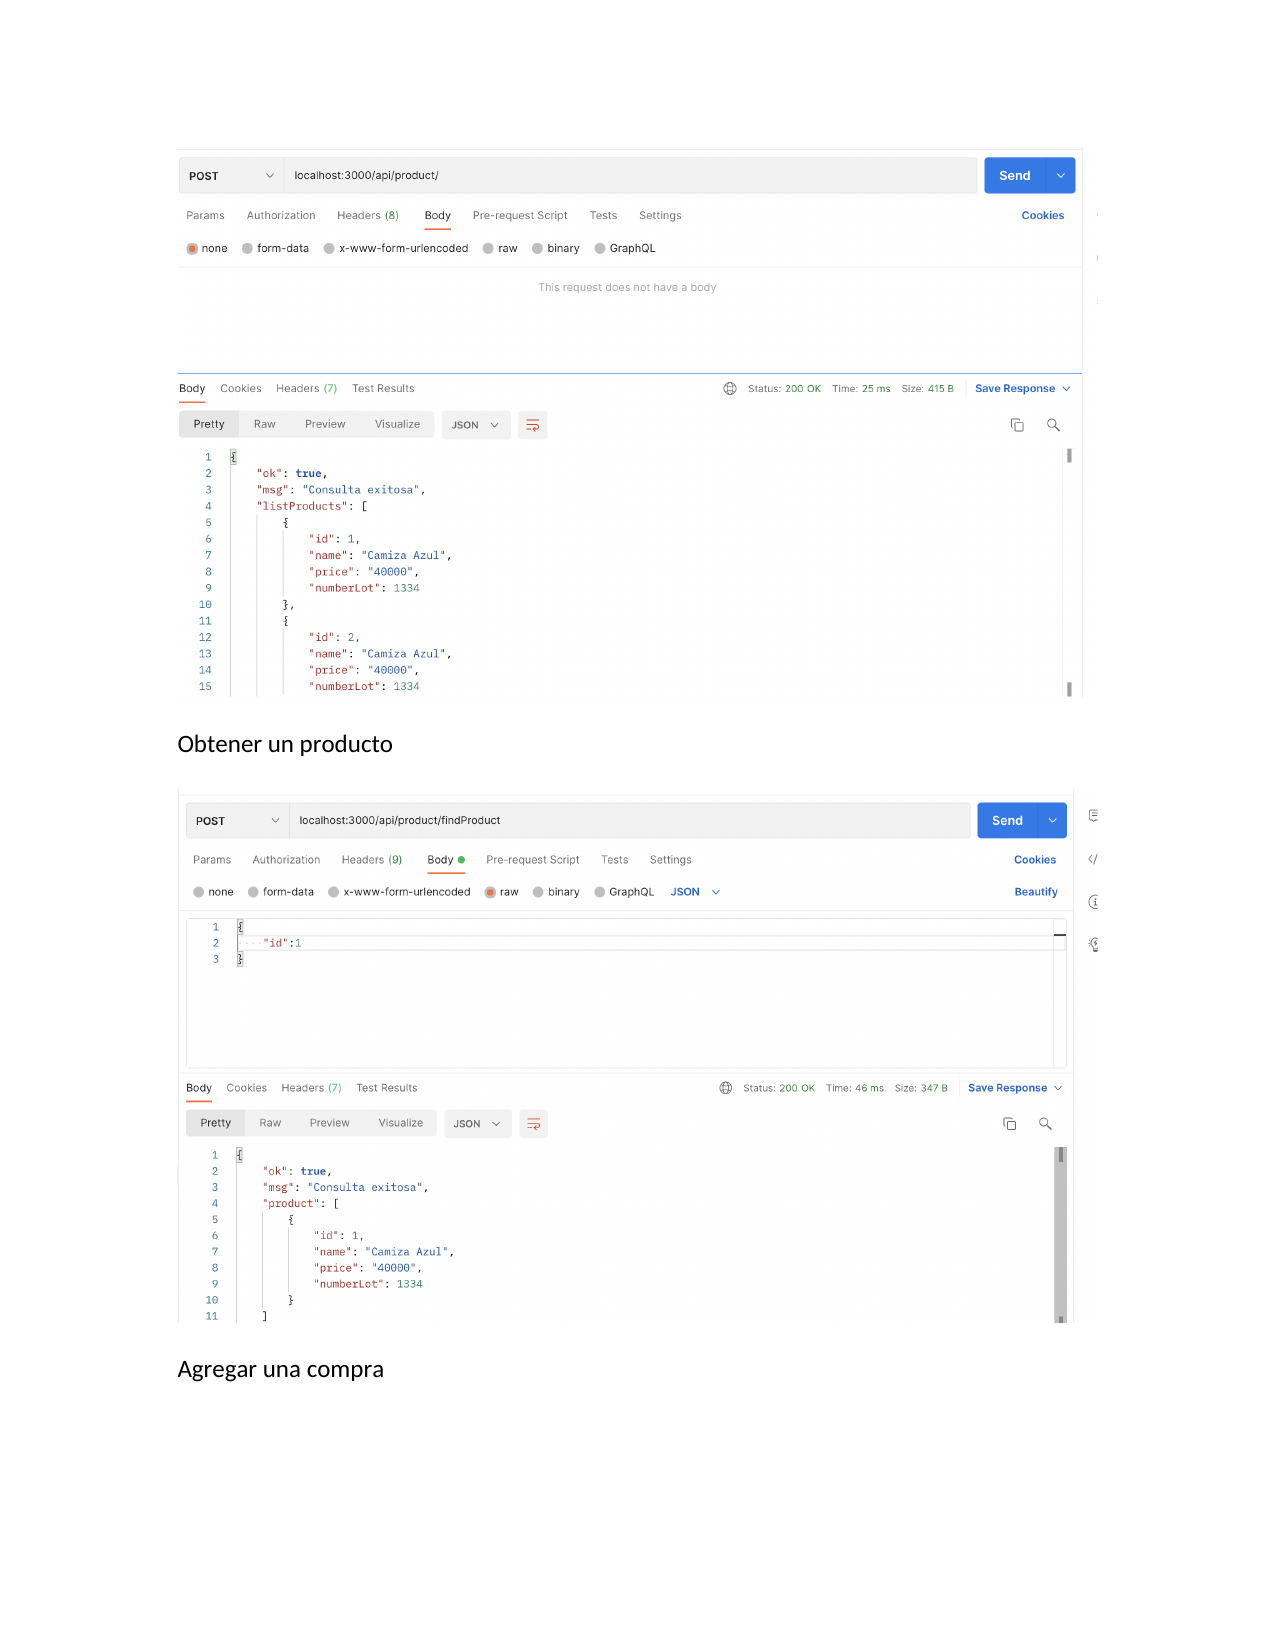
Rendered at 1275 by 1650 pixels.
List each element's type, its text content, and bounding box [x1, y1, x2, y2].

picture [177, 788, 1098, 1323]
text Agregar una compra [177, 1353, 1098, 1384]
picture [177, 147, 1098, 698]
text Obtener un producto [177, 728, 1098, 758]
